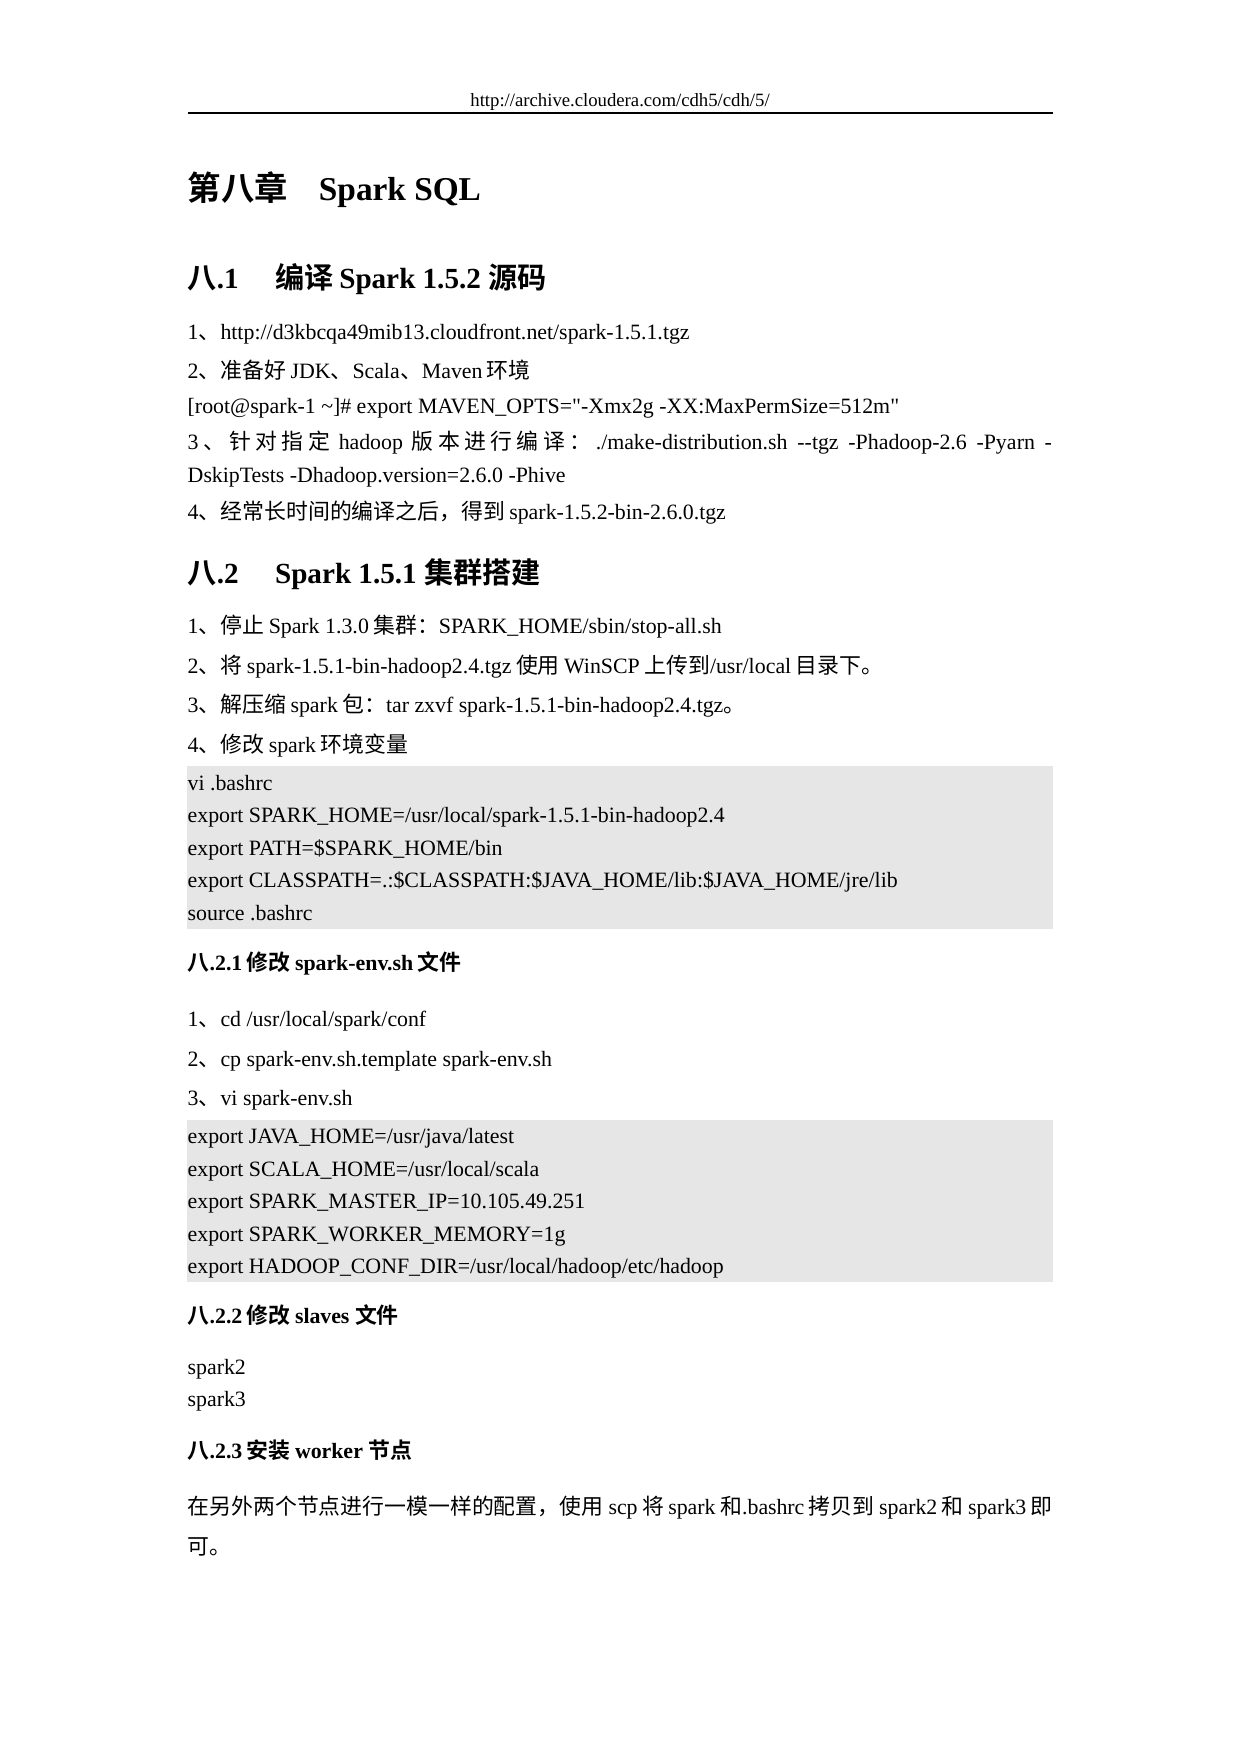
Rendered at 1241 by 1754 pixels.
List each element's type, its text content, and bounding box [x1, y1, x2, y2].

subtitle Spark SQL [187, 162, 1053, 210]
text [root@spark-1 ~]# export MAVEN_OPTS="-Xmx2g -XX:MaxPermSize=512m" [187, 393, 1053, 418]
text export PATH=$SPARK_HOME/bin [187, 831, 1053, 864]
text export SPARK_HOME=/usr/local/spark-1.5.1-bin-hadoop2.4 [187, 799, 1053, 831]
text export HADOOP_CONF_DIR=/usr/local/hadoop/etc/hadoop [187, 1250, 1053, 1282]
text 2、准备好JDK、Scala、Maven环境 [187, 353, 1053, 385]
subtitle Spark 1.5.1 集群搭建 [187, 549, 1053, 592]
text 4、经常长时间的编译之后，得到spark-1.5.2-bin-2.6.0.tgz [187, 494, 1053, 525]
text 在另外两个节点进行一模一样的配置，使用scp将spark和.bashrc拷贝到spark2和spark3即可。 [187, 1489, 1053, 1561]
subtitle 编译Spark 1.5.2 源码 [187, 255, 1053, 297]
text 2、cp spark-env.sh.template spark-env.sh [187, 1041, 1053, 1072]
text spark3 [187, 1386, 1053, 1411]
text 3、解压缩spark包：tar zxvf spark-1.5.1-bin-hadoop2.4.tgz。 [187, 687, 1053, 719]
text export JAVA_HOME=/usr/java/latest [187, 1120, 1053, 1152]
text 2、将spark-1.5.1-bin-hadoop2.4.tgz使用WinSCP上传到/usr/local目录下。 [187, 648, 1053, 679]
text 3、针对指定hadoop版本进行编译：./make-distribution.sh --tgz -Phadoop-2.6 -Pyarn -DskipTests -Dhadoop.version=2.6.0 -Phive [187, 424, 1053, 487]
text spark2 [187, 1354, 1053, 1379]
text 1、停止Spark 1.3.0集群：SPARK_HOME/sbin/stop-all.sh [187, 608, 1053, 640]
text 1、http://d3kbcqa49mib13.cloudfront.net/spark-1.5.1.tgz [187, 314, 1053, 345]
text 1、cd /usr/local/spark/conf [187, 1001, 1053, 1033]
subtitle 修改spark-env.sh文件 [187, 945, 1053, 977]
text vi .bashrc [187, 766, 1053, 799]
subtitle 修改slaves 文件 [187, 1298, 1053, 1330]
text source .bashrc [187, 896, 1053, 929]
text export SCALA_HOME=/usr/local/scala [187, 1152, 1053, 1185]
text export SPARK_WORKER_MEMORY=1g [187, 1217, 1053, 1250]
text 3、vi spark-env.sh [187, 1080, 1053, 1112]
text 4、修改spark环境变量 [187, 727, 1053, 758]
text export SPARK_MASTER_IP=10.105.49.251 [187, 1185, 1053, 1217]
subtitle 安装worker 节点 [187, 1433, 1053, 1465]
text export CLASSPATH=.:$CLASSPATH:$JAVA_HOME/lib:$JAVA_HOME/jre/lib [187, 864, 1053, 896]
